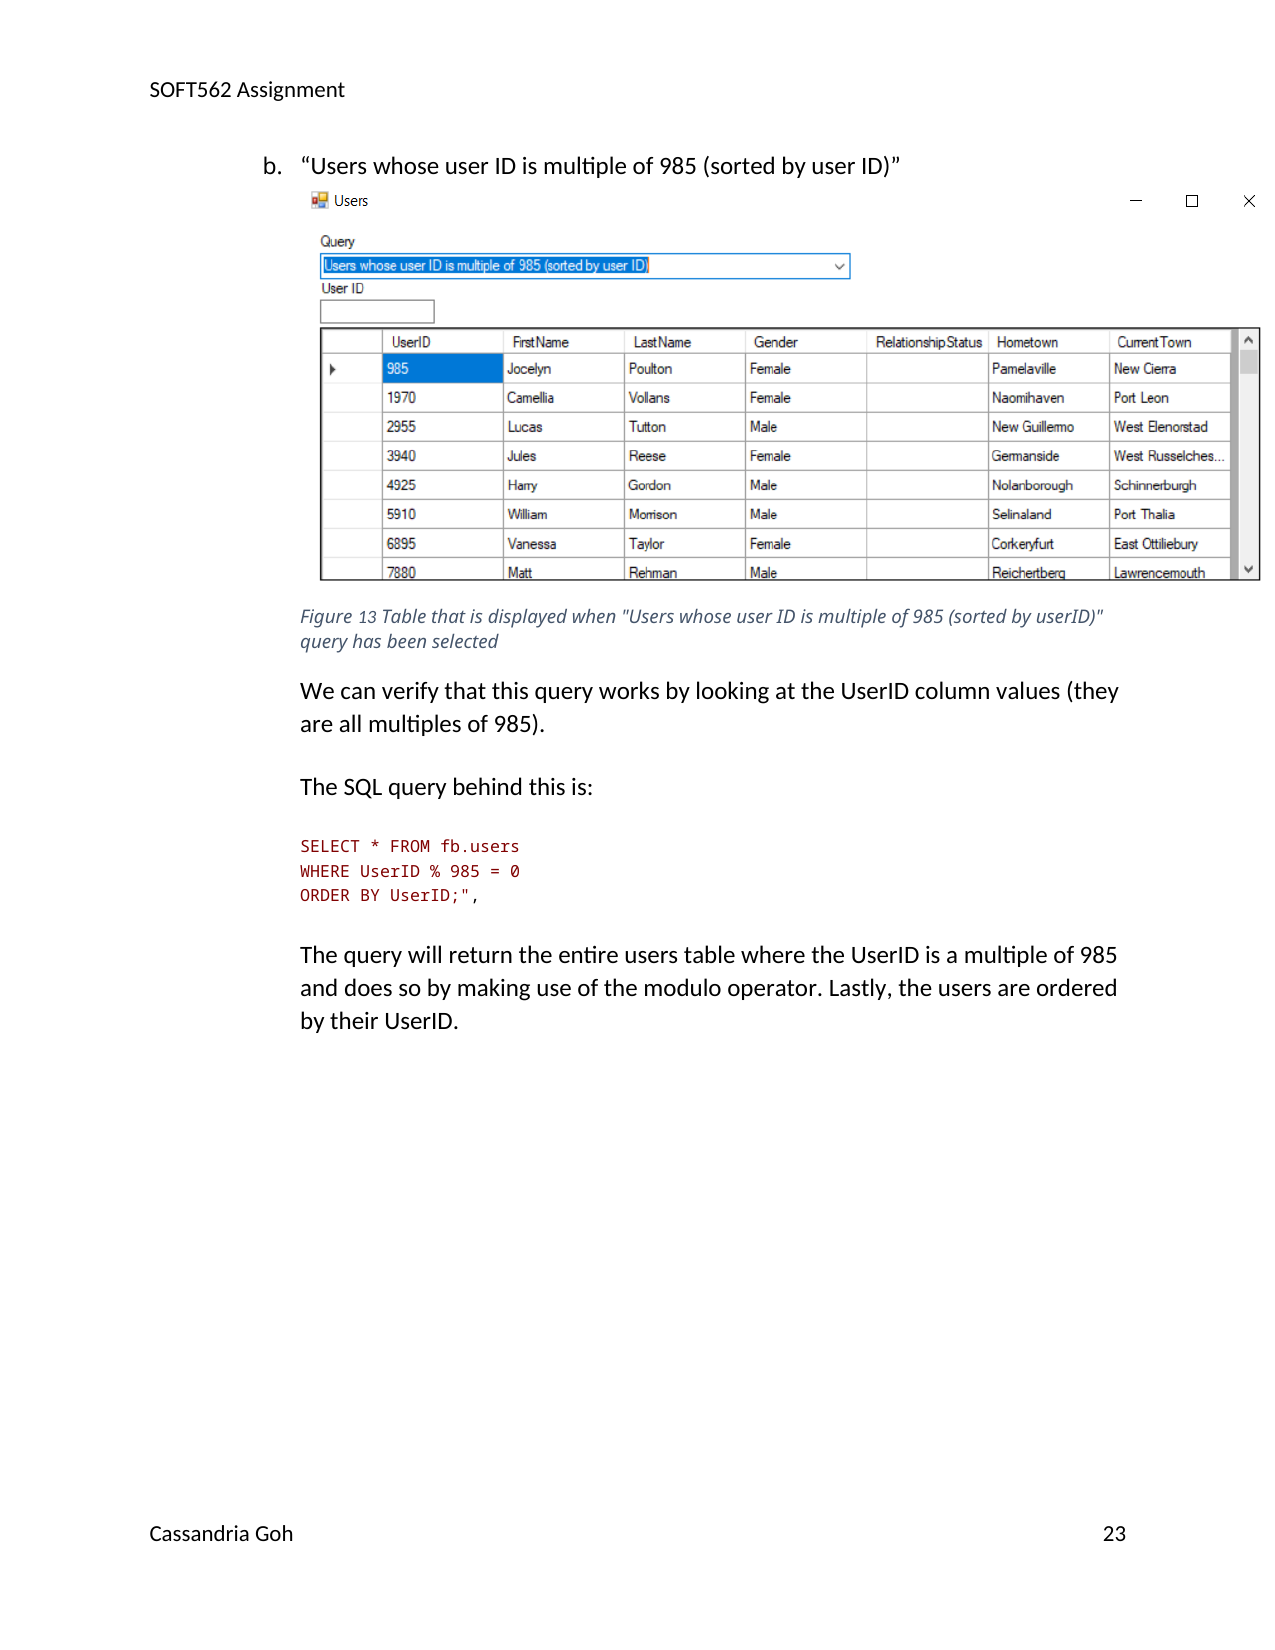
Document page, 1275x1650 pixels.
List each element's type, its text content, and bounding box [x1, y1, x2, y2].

list We can verify that this query works by looking at the UserID column values (they are all multiples of 985). The SQL query behind this is: [300, 675, 1125, 802]
picture [300, 183, 1275, 585]
list The query will return the entire users table where the UserID is a multiple of 985 and does so by making use of the modulo operator. Lastly, the users are ordered by their UserID. [300, 939, 1125, 1036]
text Figure 13 Table that is displayed when "Users whose user ID is multiple of 985 (sorted by userID)" query has been selected [300, 603, 1125, 654]
list SELECT * FROM fb.users WHERE UserID % 985 = 0 [300, 835, 1125, 882]
list ORDER BY UserID;", [300, 884, 1125, 907]
